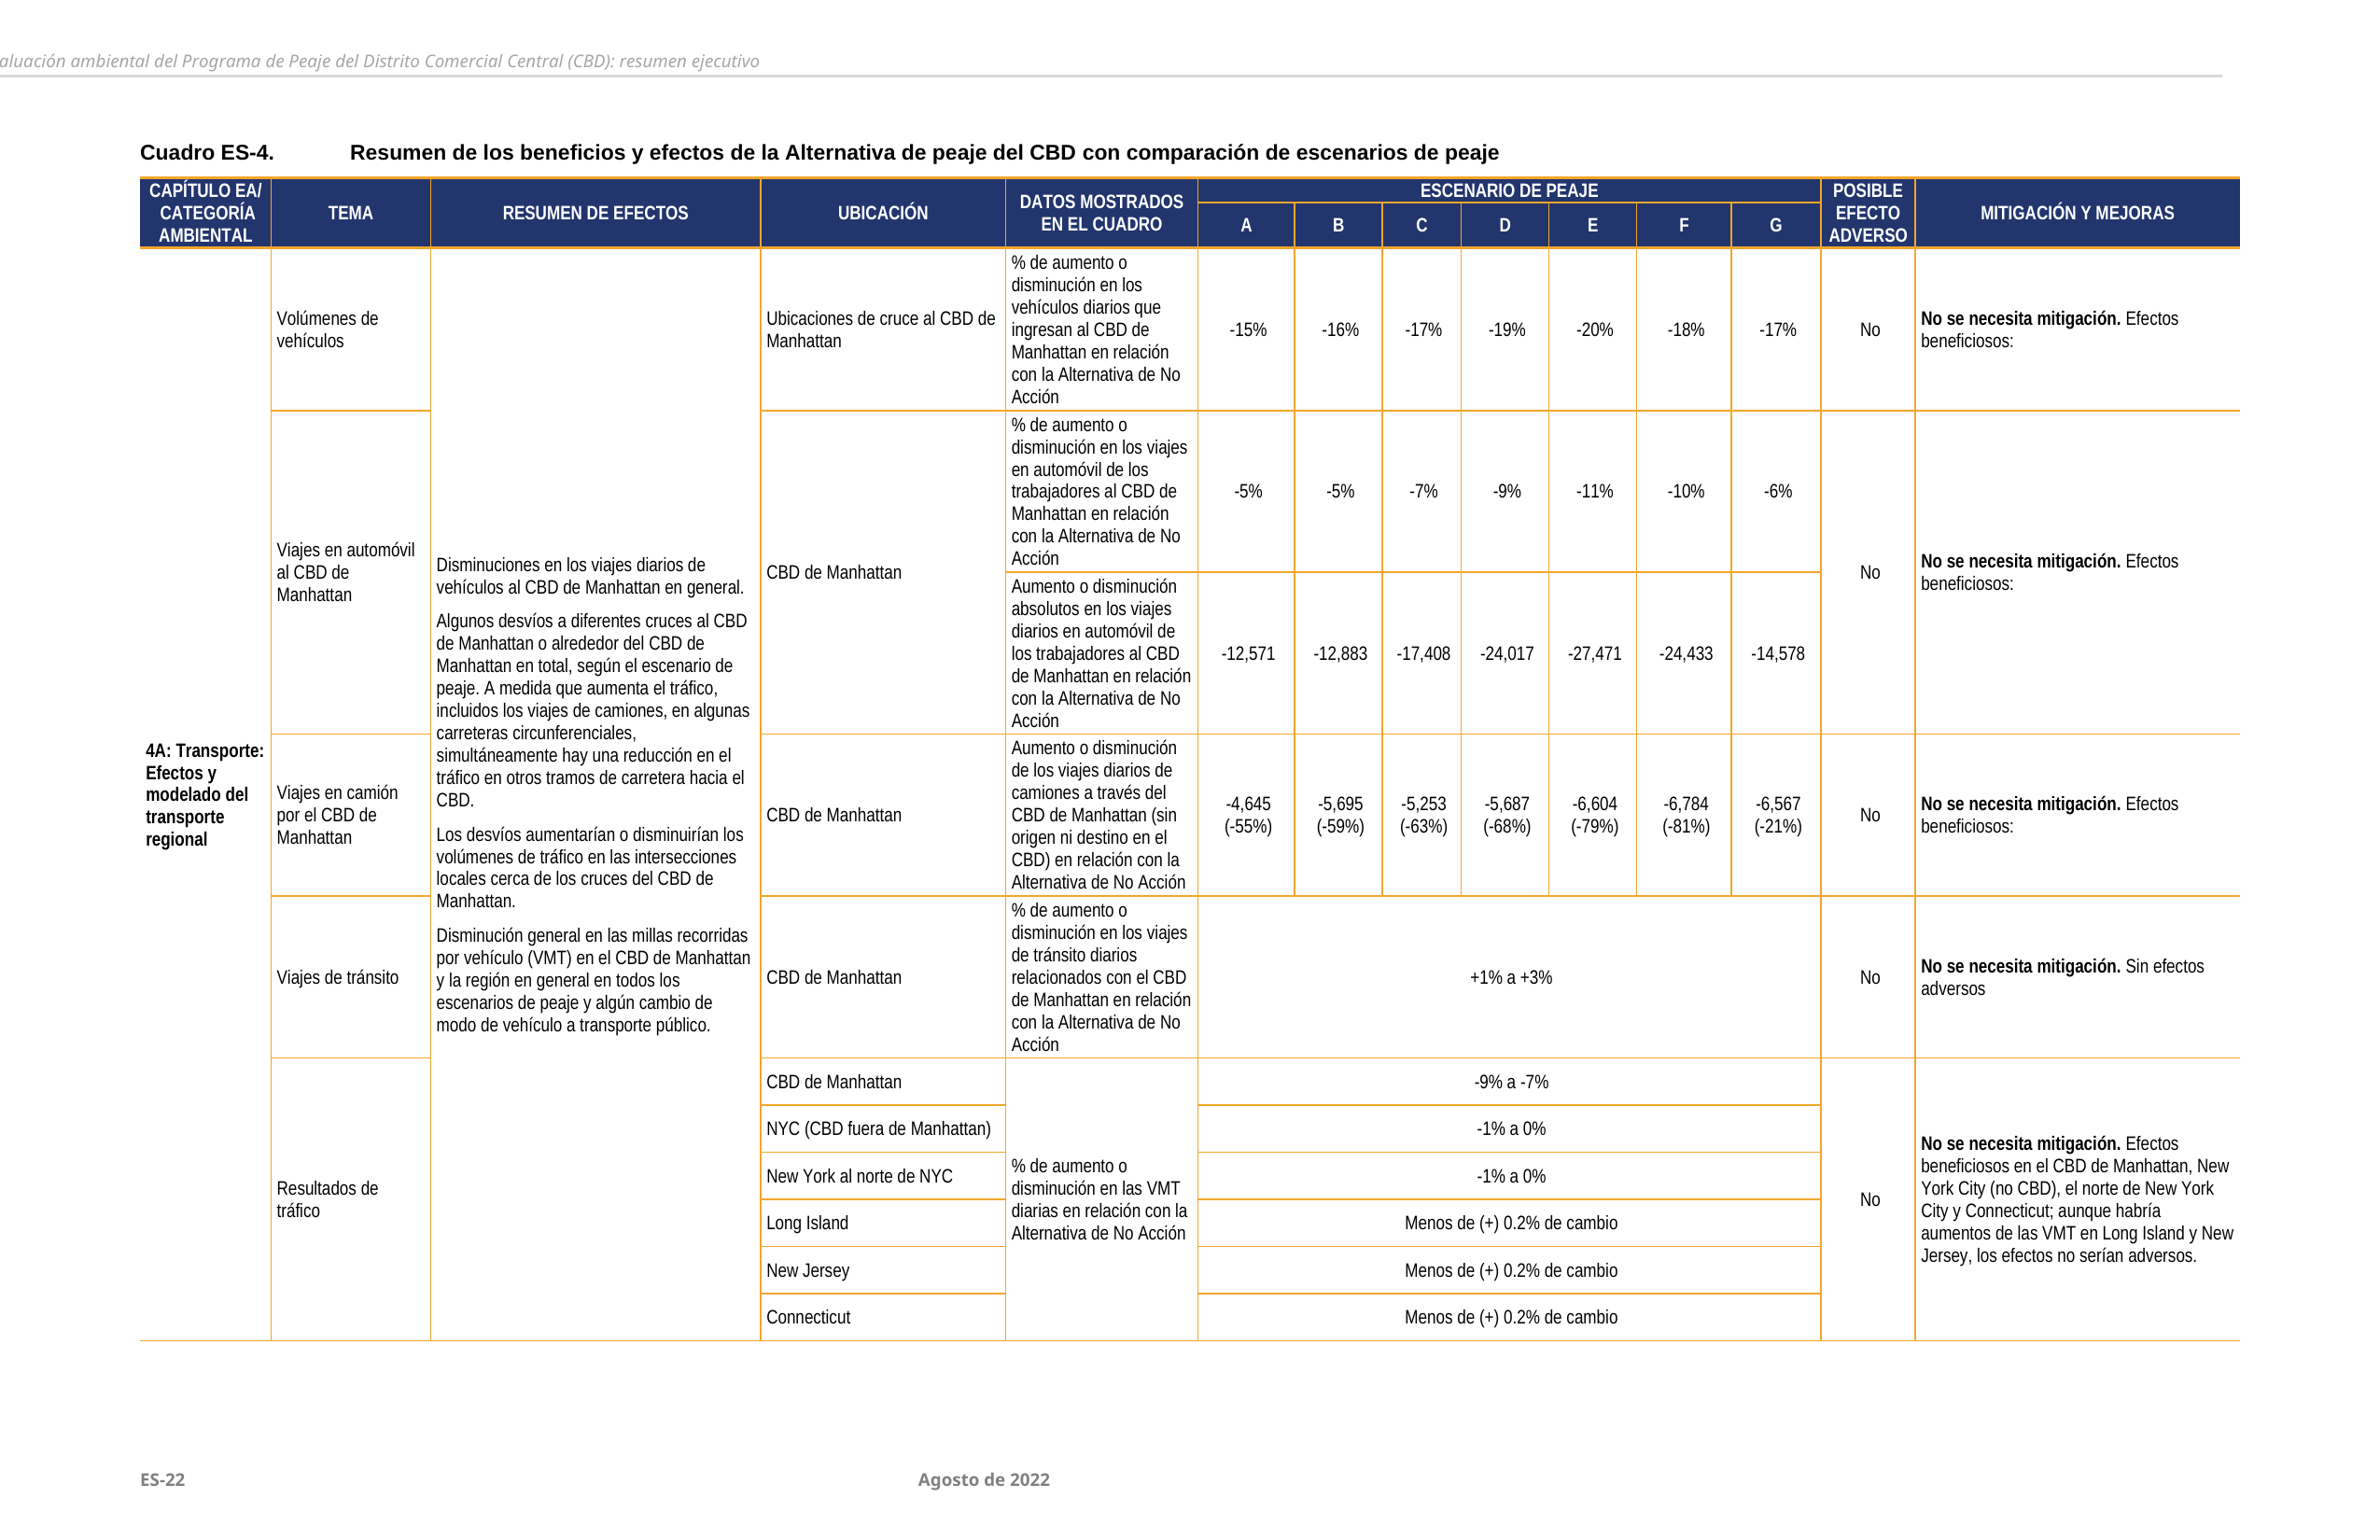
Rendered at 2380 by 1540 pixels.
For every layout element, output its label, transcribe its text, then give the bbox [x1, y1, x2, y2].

table_header Escenario de peaje [1198, 179, 1820, 202]
table_cell NYC (CBD fuera de Manhattan) [762, 1106, 1005, 1152]
table_cell No se necesita mitigación. Efectos beneficiosos: [1916, 735, 2240, 895]
table_cell 4A: Transporte: Efectos y modelado del transporte regional [140, 249, 271, 1340]
table_header Datos mostrados en el cuadro [1006, 179, 1197, 246]
table_cell CBD de Manhattan [762, 412, 1005, 734]
table_header Ubicación [762, 179, 1005, 246]
table_cell -5,253 (-63%) [1383, 735, 1461, 895]
table_cell No se necesita mitigación. Sin efectos adversos [1916, 897, 2240, 1057]
table_cell -18% [1637, 249, 1730, 410]
table_cell -6% [1732, 412, 1820, 571]
table_cell E [1549, 203, 1636, 246]
table_cell -16% [1295, 249, 1381, 410]
table_header Mitigación y mejoras [1916, 179, 2240, 246]
table_header Tema [272, 179, 430, 246]
table_cell -15% [1198, 249, 1294, 410]
table_cell No [1822, 412, 1914, 734]
table_cell Viajes de tránsito [272, 897, 430, 1057]
table_cell Viajes en camión por el CBD de Manhattan [272, 735, 430, 895]
table_cell C [1383, 203, 1461, 246]
table_cell Long Island [762, 1200, 1005, 1246]
table_cell -17% [1732, 249, 1820, 410]
table_cell % de aumento o disminución en las VMT diarias en relación con la Alternativa de No Acción [1006, 1058, 1197, 1340]
table_cell +1% a +3% [1198, 897, 1820, 1057]
text Cuadro ES-4. Resumen de los beneficios y efectos de la Alternativa de peaje del CBD con comparación de escenarios de peaje [140, 140, 2240, 164]
table_cell -17,408 [1383, 573, 1461, 734]
table_cell -19% [1462, 249, 1548, 410]
table_cell -6,784 (-81%) [1637, 735, 1730, 895]
table_cell % de aumento o disminución en los viajes en automóvil de los trabajadores al CBD de Manhattan en relación con la Alternativa de No Acción [1006, 412, 1197, 571]
table_cell % de aumento o disminución en los viajes de tránsito diarios relacionados con el CBD de Manhattan en relación con la Alternativa de No Acción [1006, 897, 1197, 1057]
table_cell -17% [1383, 249, 1461, 410]
table_cell -10% [1637, 412, 1730, 571]
table_cell No [1822, 1058, 1914, 1340]
table_cell No se necesita mitigación. Efectos beneficiosos: [1916, 249, 2240, 410]
table_cell Volúmenes de vehículos [272, 249, 430, 410]
table_cell No se necesita mitigación. Efectos beneficiosos: [1916, 412, 2240, 734]
table_header Resumen de efectos [431, 179, 760, 246]
table_cell -20% [1549, 249, 1636, 410]
table_header Posible efecto adverso [1822, 179, 1914, 246]
table_cell D [1462, 203, 1548, 246]
table_cell New York al norte de NYC [762, 1153, 1005, 1198]
table_cell No [1822, 897, 1914, 1057]
table_cell -4,645 (-55%) [1198, 735, 1294, 895]
table_cell -12,571 [1198, 573, 1294, 734]
table_cell CBD de Manhattan [762, 897, 1005, 1057]
table_cell -5,695 (-59%) [1295, 735, 1381, 895]
table_cell -6,567 (-21%) [1732, 735, 1820, 895]
table_cell -5% [1295, 412, 1381, 571]
table_cell -5% [1198, 412, 1294, 571]
table_cell No [1822, 249, 1914, 410]
table_cell -7% [1383, 412, 1461, 571]
table_cell -11% [1549, 412, 1636, 571]
table_cell New Jersey [762, 1247, 1005, 1293]
table_cell -27,471 [1549, 573, 1636, 734]
table_cell F [1637, 203, 1730, 246]
table_cell -1% a 0% [1198, 1106, 1820, 1152]
table_cell Aumento o disminución de los viajes diarios de camiones a través del CBD de Manhattan (sin origen ni destino en el CBD) en relación con la Alternativa de No Acción [1006, 735, 1197, 895]
table_cell -9% [1462, 412, 1548, 571]
table_cell G [1732, 203, 1820, 246]
table_cell -5,687 (-68%) [1462, 735, 1548, 895]
table_cell Ubicaciones de cruce al CBD de Manhattan [762, 249, 1005, 410]
table_cell No se necesita mitigación. Efectos beneficiosos en el CBD de Manhattan, New York City (no CBD), el norte de New York City y Connecticut; aunque habría aumentos de las VMT en Long Island y New Jersey, los efectos no serían adversos. [1916, 1058, 2240, 1340]
table_cell Viajes en automóvil al CBD de Manhattan [272, 412, 430, 734]
table_cell -6,604 (-79%) [1549, 735, 1636, 895]
table_cell Disminuciones en los viajes diarios de vehículos al CBD de Manhattan en general. Algunos desvíos a diferentes cruces al CBD de Manhattan o alrededor del CBD de Manhattan en total, según el escenario de peaje. A medida que aumenta el tráfico, incluidos los viajes de camiones, en algunas carreteras circunferenciales, simultáneamente hay una reducción en el tráfico en otros tramos de carretera hacia el CBD. Los desvíos aumentarían o disminuirían los volúmenes de tráfico en las intersecciones locales cerca de los cruces del CBD de Manhattan. Disminución general en las millas recorridas por vehículo (VMT) en el CBD de Manhattan y la región en general en todos los escenarios de peaje y algún cambio de modo de vehículo a transporte público. [431, 249, 760, 1340]
table_cell -12,883 [1295, 573, 1381, 734]
table_cell Menos de (+) 0.2% de cambio [1198, 1247, 1820, 1293]
table_cell Menos de (+) 0.2% de cambio [1198, 1295, 1820, 1340]
table_cell CBD de Manhattan [762, 1058, 1005, 1104]
table_cell Menos de (+) 0.2% de cambio [1198, 1200, 1820, 1246]
table_cell % de aumento o disminución en los vehículos diarios que ingresan al CBD de Manhattan en relación con la Alternativa de No Acción [1006, 249, 1197, 410]
table_cell -9% a -7% [1198, 1058, 1820, 1104]
table_cell B [1295, 203, 1381, 246]
table_cell No [1822, 735, 1914, 895]
table_cell A [1198, 203, 1294, 246]
table_cell -1% a 0% [1198, 1153, 1820, 1198]
table_cell -24,433 [1637, 573, 1730, 734]
table_cell Resultados de tráfico [272, 1058, 430, 1340]
table_cell -14,578 [1732, 573, 1820, 734]
table_header Capítulo EA/ Categoría ambiental [140, 179, 271, 246]
table_cell Connecticut [762, 1295, 1005, 1340]
table_cell Aumento o disminución absolutos en los viajes diarios en automóvil de los trabajadores al CBD de Manhattan en relación con la Alternativa de No Acción [1006, 573, 1197, 734]
table_cell CBD de Manhattan [762, 735, 1005, 895]
table_cell -24,017 [1462, 573, 1548, 734]
